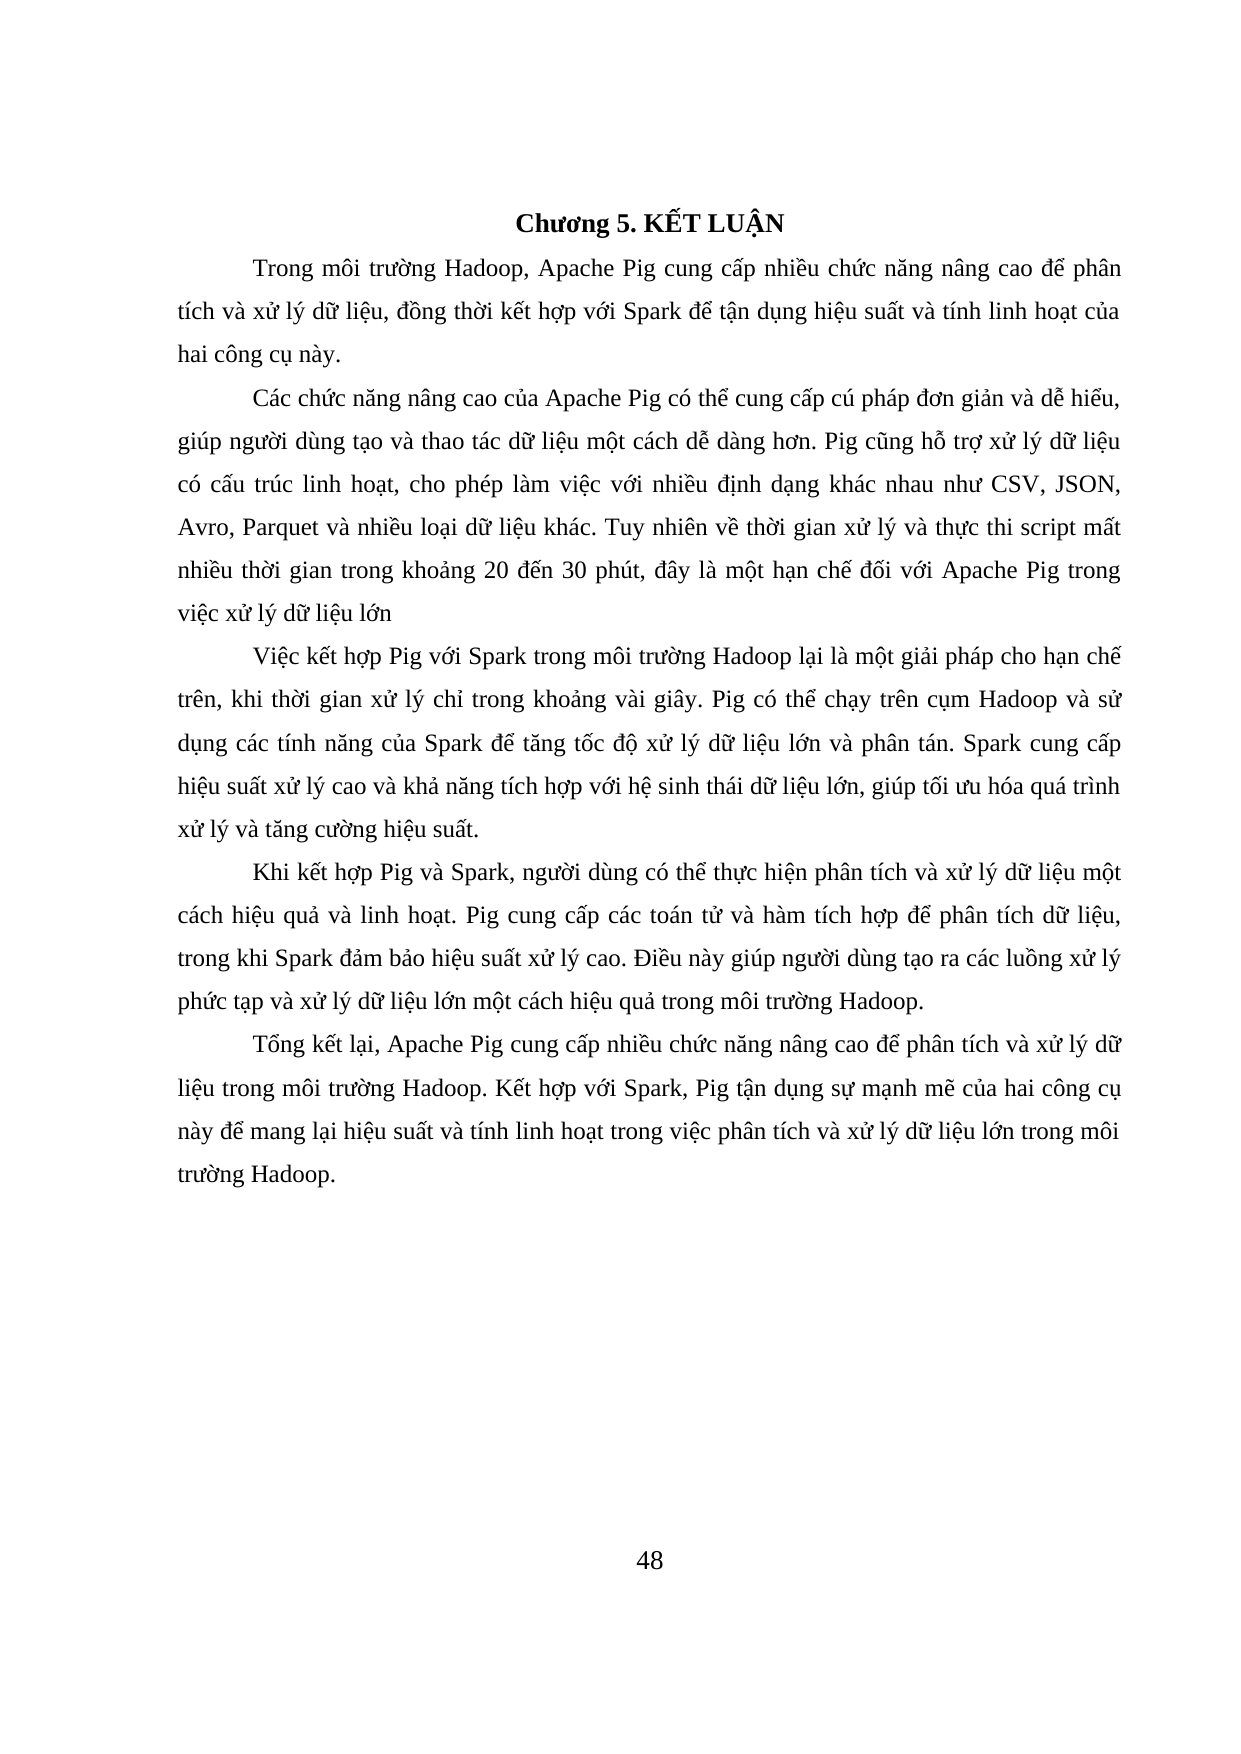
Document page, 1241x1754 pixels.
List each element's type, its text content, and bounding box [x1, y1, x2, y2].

text Các chức năng nâng cao của Apache Pig có thể cung cấp cú pháp đơn giản và dễ hiểu, giúp người dùng tạo và thao tác dữ liệu một cách dễ dàng hơn. Pig cũng hỗ trợ xử lý dữ liệu có cấu trúc linh hoạt, cho phép làm việc với nhiều định dạng khác nhau như CSV, JSON, Avro, Parquet và nhiều loại dữ liệu khác. Tuy nhiên về thời gian xử lý và thực thi script mất nhiều thời gian trong khoảng 20 đến 30 phút, đây là một hạn chế đối với Apache Pig trong việc xử lý dữ liệu lớn [177, 383, 1122, 627]
text Việc kết hợp Pig với Spark trong môi trường Hadoop lại là một giải pháp cho hạn chế trên, khi thời gian xử lý chỉ trong khoảng vài giây. Pig có thể chạy trên cụm Hadoop và sử dụng các tính năng của Spark để tăng tốc độ xử lý dữ liệu lớn và phân tán. Spark cung cấp hiệu suất xử lý cao và khả năng tích hợp với hệ sinh thái dữ liệu lớn, giúp tối ưu hóa quá trình xử lý và tăng cường hiệu suất. [177, 641, 1122, 843]
subtitle Chương 5. KẾT LUẬN [177, 207, 1122, 238]
text Trong môi trường Hadoop, Apache Pig cung cấp nhiều chức năng nâng cao để phân tích và xử lý dữ liệu, đồng thời kết hợp với Spark để tận dụng hiệu suất và tính linh hoạt của hai công cụ này. [177, 253, 1122, 368]
text Khi kết hợp Pig và Spark, người dùng có thể thực hiện phân tích và xử lý dữ liệu một cách hiệu quả và linh hoạt. Pig cung cấp các toán tử và hàm tích hợp để phân tích dữ liệu, trong khi Spark đảm bảo hiệu suất xử lý cao. Điều này giúp người dùng tạo ra các luồng xử lý phức tạp và xử lý dữ liệu lớn một cách hiệu quả trong môi trường Hadoop. [177, 857, 1122, 1015]
text Tổng kết lại, Apache Pig cung cấp nhiều chức năng nâng cao để phân tích và xử lý dữ liệu trong môi trường Hadoop. Kết hợp với Spark, Pig tận dụng sự mạnh mẽ của hai công cụ này để mang lại hiệu suất và tính linh hoạt trong việc phân tích và xử lý dữ liệu lớn trong môi trường Hadoop. [177, 1029, 1122, 1188]
